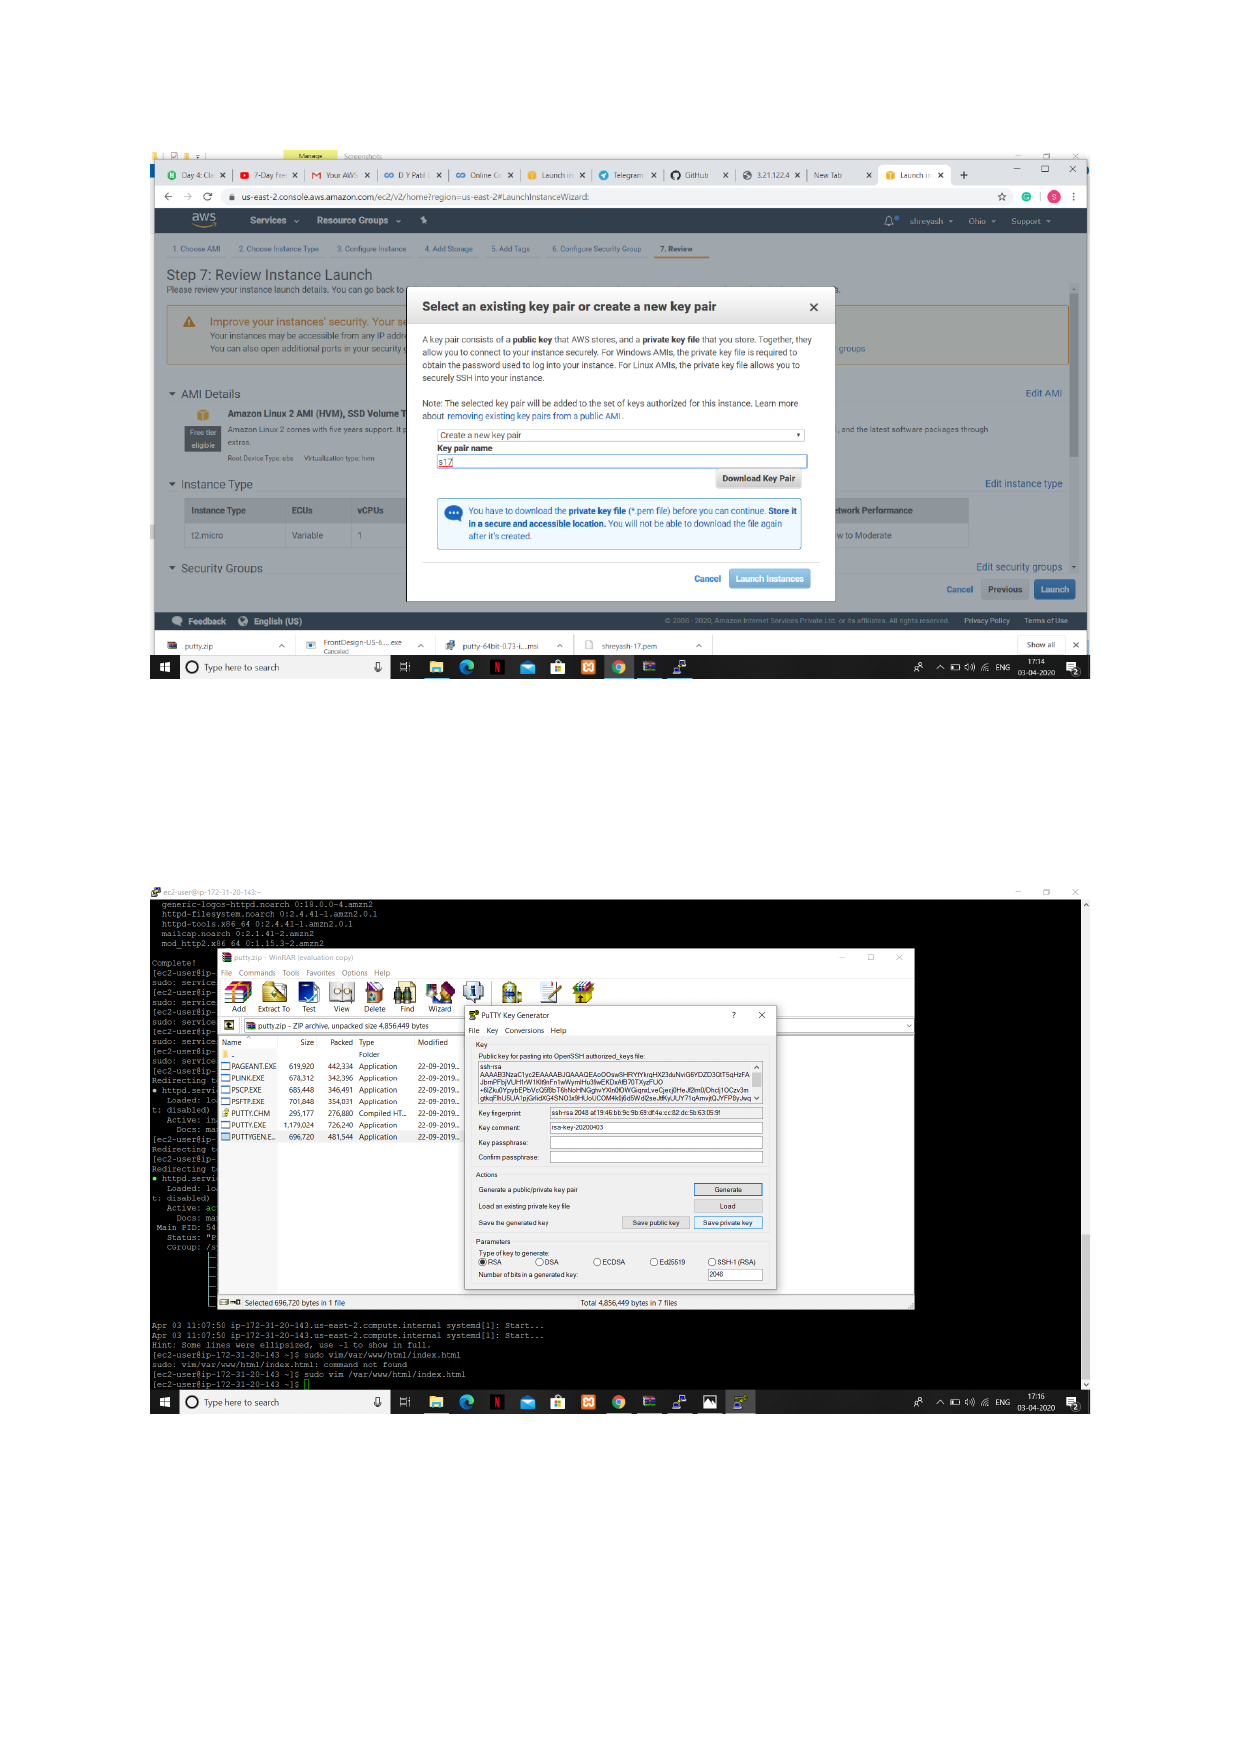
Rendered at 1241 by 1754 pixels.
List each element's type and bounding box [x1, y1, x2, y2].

picture [150, 885, 1091, 1414]
picture [150, 150, 1091, 679]
